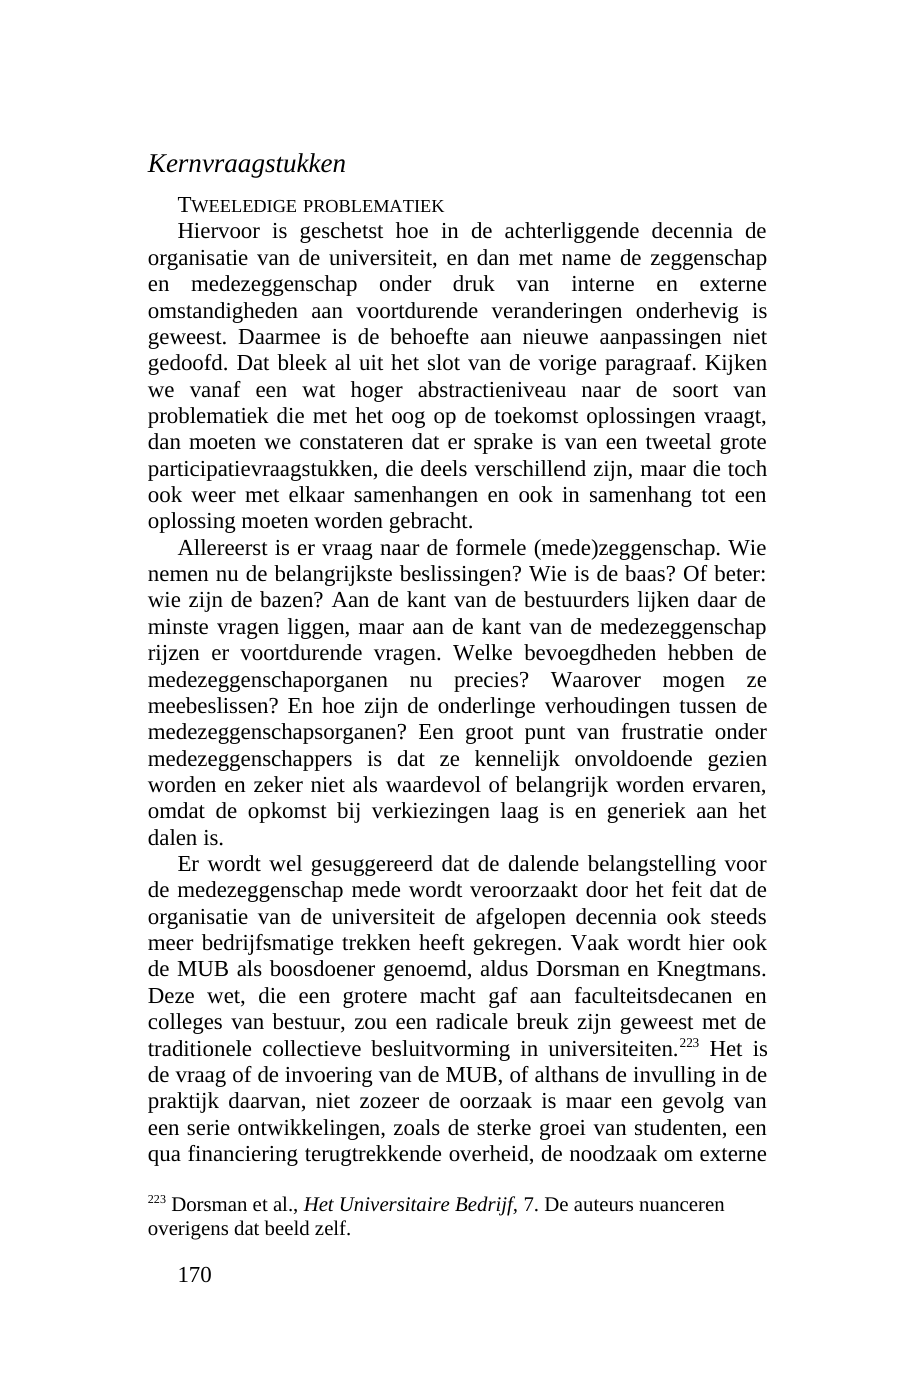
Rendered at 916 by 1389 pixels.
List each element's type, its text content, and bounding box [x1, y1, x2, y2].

subtitle Kernvraagstukken [148, 148, 768, 179]
text Hiervoor is geschetst hoe in de achterliggende decennia de organisatie van de universiteit, en dan met name de zeggenschap en medezeggenschap onder druk van interne en externe omstandigheden aan voortdurende veranderingen onderhevig is geweest. Daarmee is de behoefte aan nieuwe aanpassingen niet gedoofd. Dat bleek al uit het slot van de vorige paragraaf. Kijken we vanaf een wat hoger abstractieniveau naar de soort van problematiek die met het oog op de toekomst oplossingen vraagt, dan moeten we constateren dat er sprake is van een tweetal grote participatievraagstukken, die deels verschillend zijn, maar die toch ook weer met elkaar samenhangen en ook in samenhang tot een oplossing moeten worden gebracht. [148, 218, 768, 534]
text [148, 850, 768, 1166]
subtitle Tweeledige problematiek [177, 191, 768, 218]
text Allereerst is er vraag naar de formele (mede)zeggenschap. Wie nemen nu de belangrijkste beslissingen? Wie is de baas? Of beter: wie zijn de bazen? Aan de kant van de bestuurders lijken daar de minste vragen liggen, maar aan de kant van de medezeggenschap rijzen er voortdurende vragen. Welke bevoegdheden hebben de medezeggenschaporganen nu precies? Waarover mogen ze meebeslissen? En hoe zijn de onderlinge verhoudingen tussen de medezeggenschapsorganen? Een groot punt van frustratie onder medezeggenschappers is dat ze kennelijk onvoldoende gezien worden en zeker niet als waardevol of belangrijk worden ervaren, omdat de opkomst bij verkiezingen laag is en generiek aan het dalen is. [148, 534, 768, 850]
